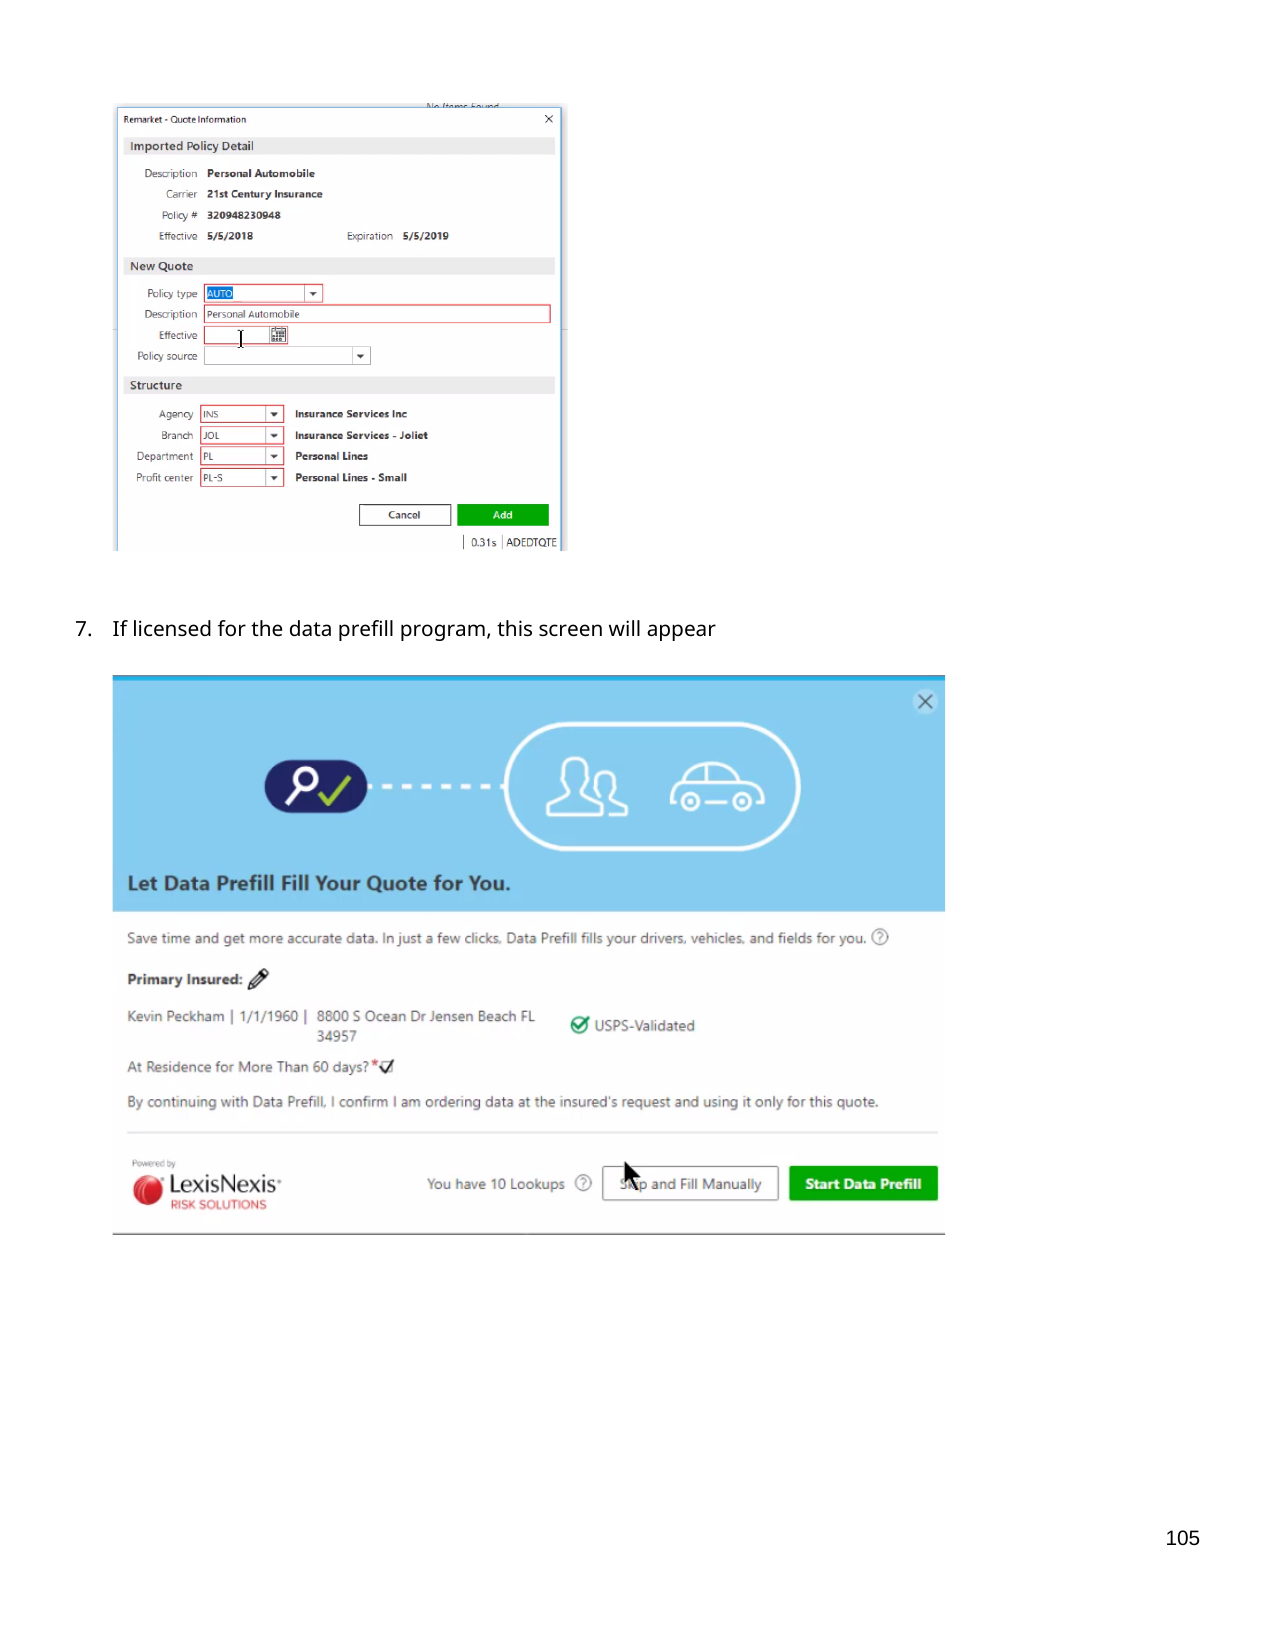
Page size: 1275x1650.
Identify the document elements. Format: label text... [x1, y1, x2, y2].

picture [112, 675, 946, 1235]
list If licensed for the data prefill program, this screen will appear [75, 614, 1200, 673]
picture [112, 103, 568, 551]
